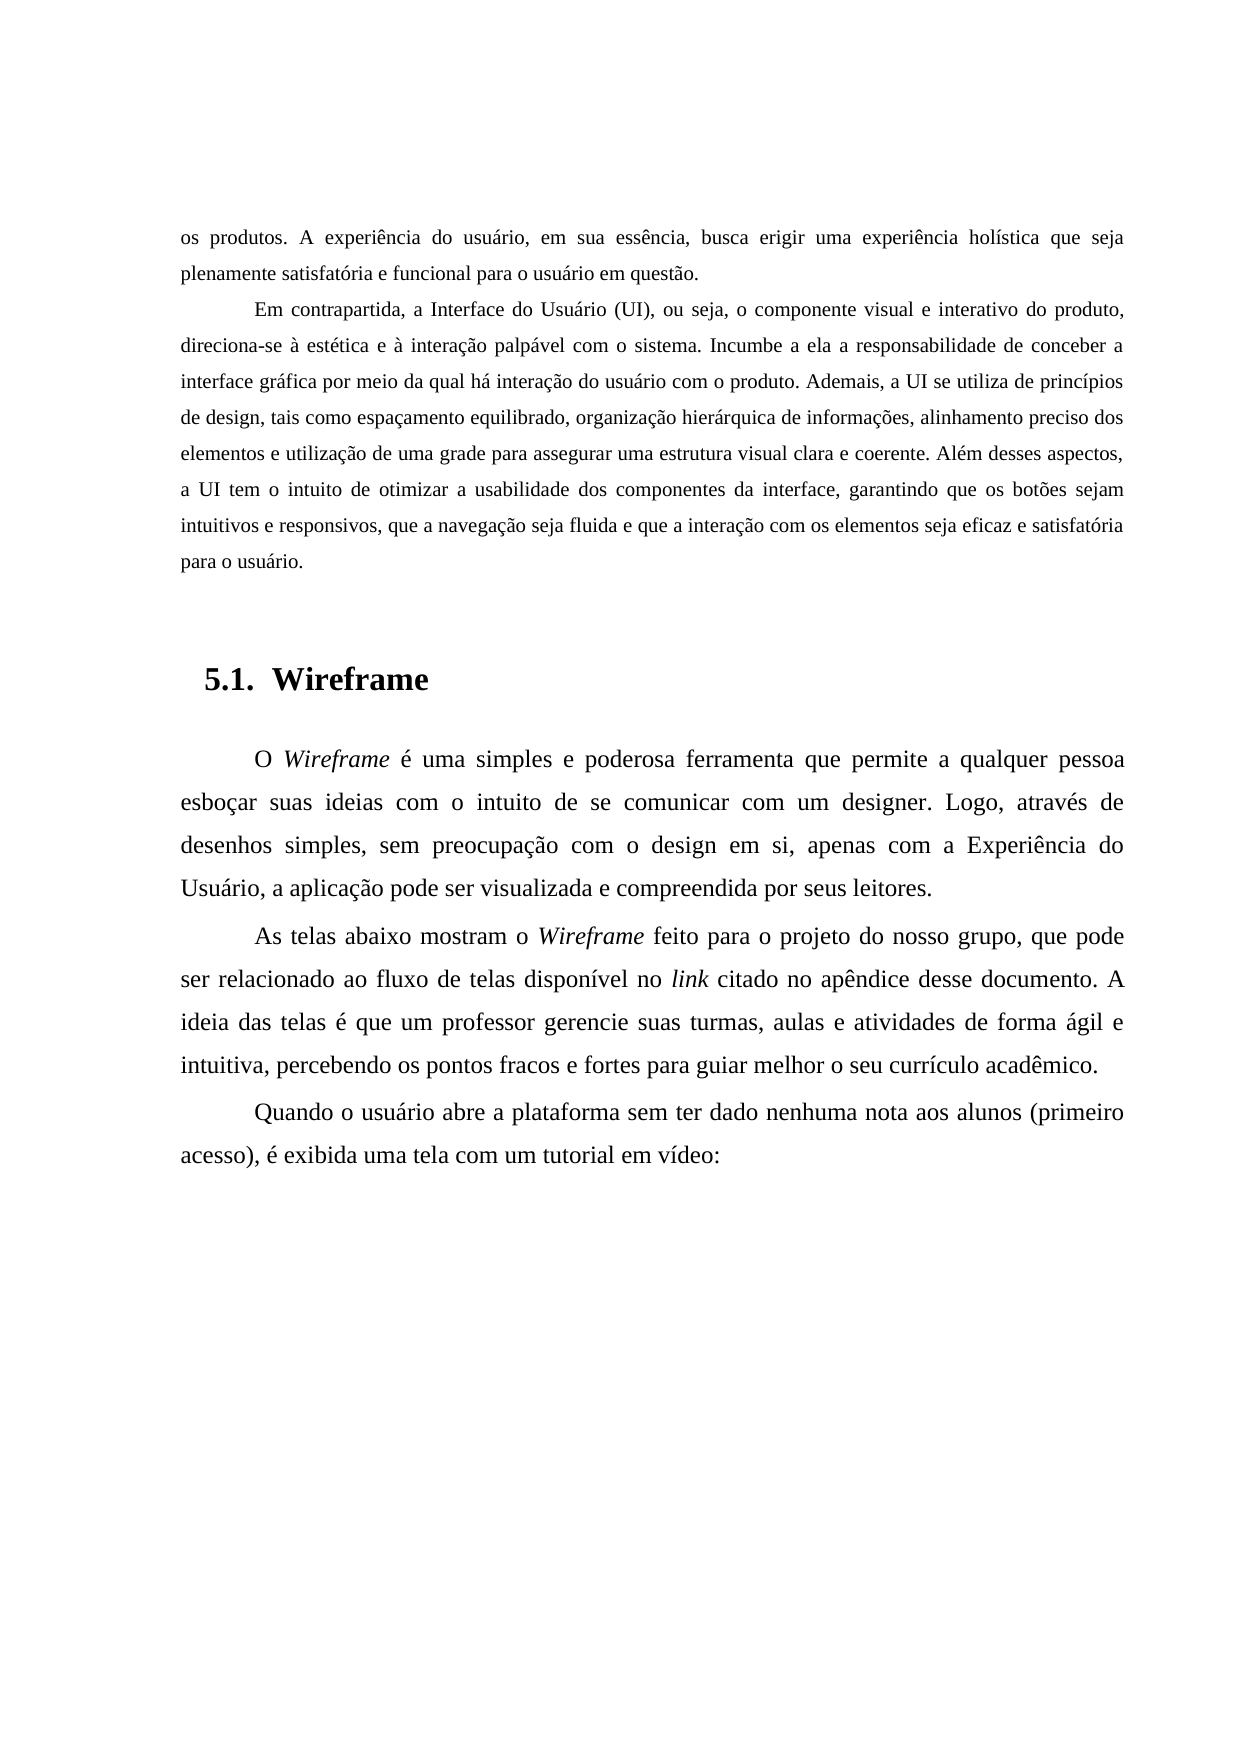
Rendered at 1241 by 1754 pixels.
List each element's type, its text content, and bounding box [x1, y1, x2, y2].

subtitle Wireframe [180, 659, 1125, 697]
text Em contrapartida, a Interface do Usuário (UI), ou seja, o componente visual e interativo do produto, direciona-se à estética e à interação palpável com o sistema. Incumbe a ela a responsabilidade de conceber a interface gráfica por meio da qual há interação do usuário com o produto. Ademais, a UI se utiliza de princípios de design, tais como espaçamento equilibrado, organização hierárquica de informações, alinhamento preciso dos elementos e utilização de uma grade para assegurar uma estrutura visual clara e coerente. Além desses aspectos, a UI tem o intuito de otimizar a usabilidade dos componentes da interface, garantindo que os botões sejam intuitivos e responsivos, que a navegação seja fluida e que a interação com os elementos seja eficaz e satisfatória para o usuário. [180, 297, 1125, 573]
text Quando o usuário abre a plataforma sem ter dado nenhuma nota aos alunos (primeiro acesso), é exibida uma tela com um tutorial em vídeo: [180, 1097, 1125, 1169]
text O Wireframe é uma simples e poderosa ferramenta que permite a qualquer pessoa esboçar suas ideias com o intuito de se comunicar com um designer. Logo, através de desenhos simples, sem preocupação com o design em si, apenas com a Experiência do Usuário, a aplicação pode ser visualizada e compreendida por seus leitores. [180, 744, 1125, 902]
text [180, 225, 1125, 285]
text As telas abaixo mostram o Wireframe feito para o projeto do nosso grupo, que pode ser relacionado ao fluxo de telas disponível no link citado no apêndice desse documento. A ideia das telas é que um professor gerencie suas turmas, aulas e atividades de forma ágil e intuitiva, percebendo os pontos fracos e fortes para guiar melhor o seu currículo acadêmico. [180, 921, 1125, 1079]
